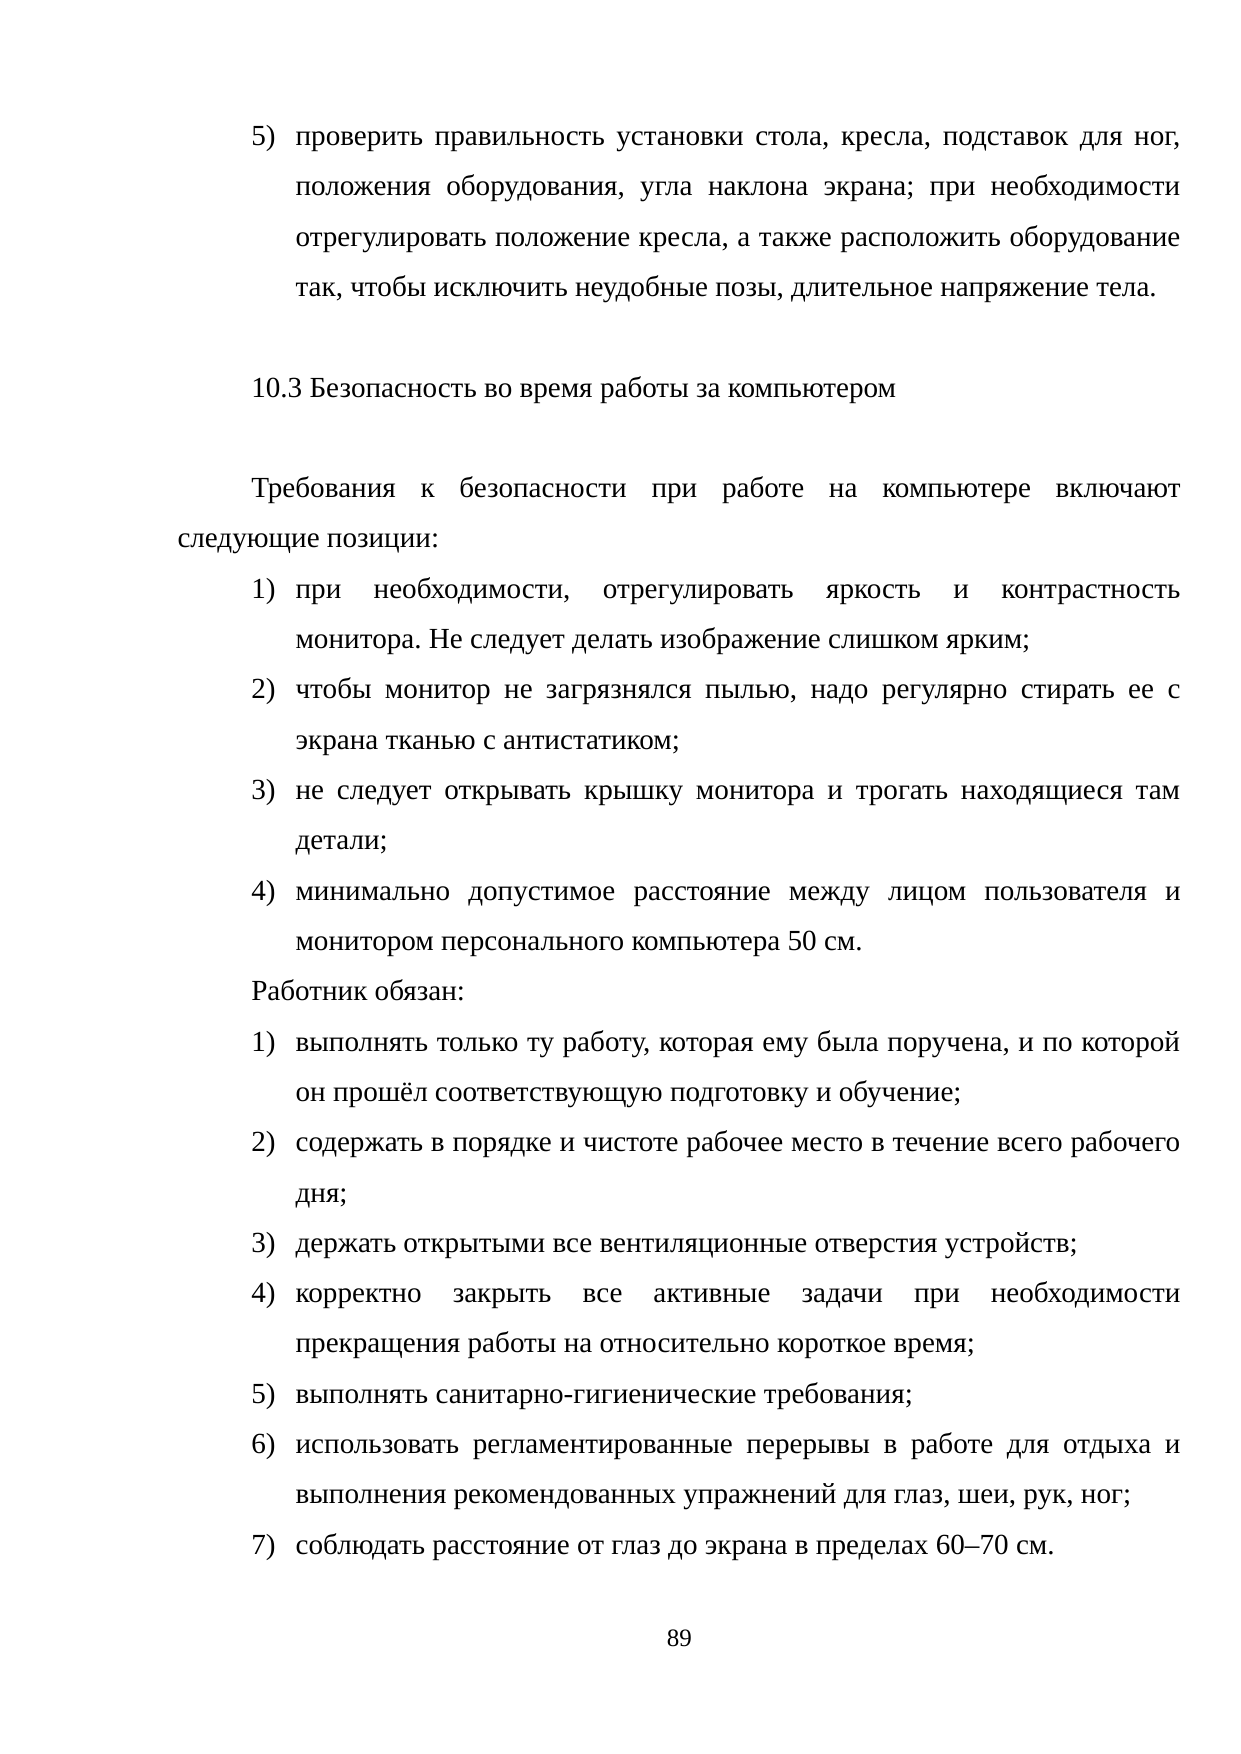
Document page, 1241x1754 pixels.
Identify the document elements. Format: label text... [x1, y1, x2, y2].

list чтобы монитор не загрязнялся пылью, надо регулярно стирать ее с экрана тканью с антистатиком; [251, 672, 1181, 755]
list выполнять только ту работу, которая ему была поручена, и по которой он прошёл соответствующую подготовку и обучение; [251, 1024, 1181, 1108]
list минимально допустимое расстояние между лицом пользователя и монитором персонального компьютера 50 см. [251, 873, 1181, 957]
text Работник обязан: [177, 973, 1181, 1007]
list держать открытыми все вентиляционные отверстия устройств; [251, 1225, 1181, 1258]
list выполнять санитарно-гигиенические требования; [251, 1376, 1181, 1409]
list содержать в порядке и чистоте рабочее место в течение всего рабочего дня; [251, 1124, 1181, 1208]
list корректно закрыть все активные задачи при необходимости прекращения работы на относительно короткое время; [251, 1275, 1181, 1359]
list соблюдать расстояние от глаз до экрана в пределах 60–70 см. [251, 1527, 1181, 1560]
list 10.3 Безопасность во время работы за компьютером [251, 370, 1181, 403]
list при необходимости, отрегулировать яркость и контрастность монитора. Не следует делать изображение слишком ярким; [251, 571, 1181, 655]
list использовать регламентированные перерывы в работе для отдыха и выполнения рекомендованных упражнений для глаз, шеи, рук, ног; [251, 1426, 1181, 1510]
list не следует открывать крышку монитора и трогать находящиеся там детали; [251, 772, 1181, 856]
text Требования к безопасности при работе на компьютере включают следующие позиции: [177, 470, 1181, 554]
list проверить правильность установки стола, кресла, подставок для ног, положения оборудования, угла наклона экрана; при необходимости отрегулировать положение кресла, а также расположить оборудование так, чтобы исключить неудобные позы, длительное напряжение тела. [251, 118, 1181, 303]
